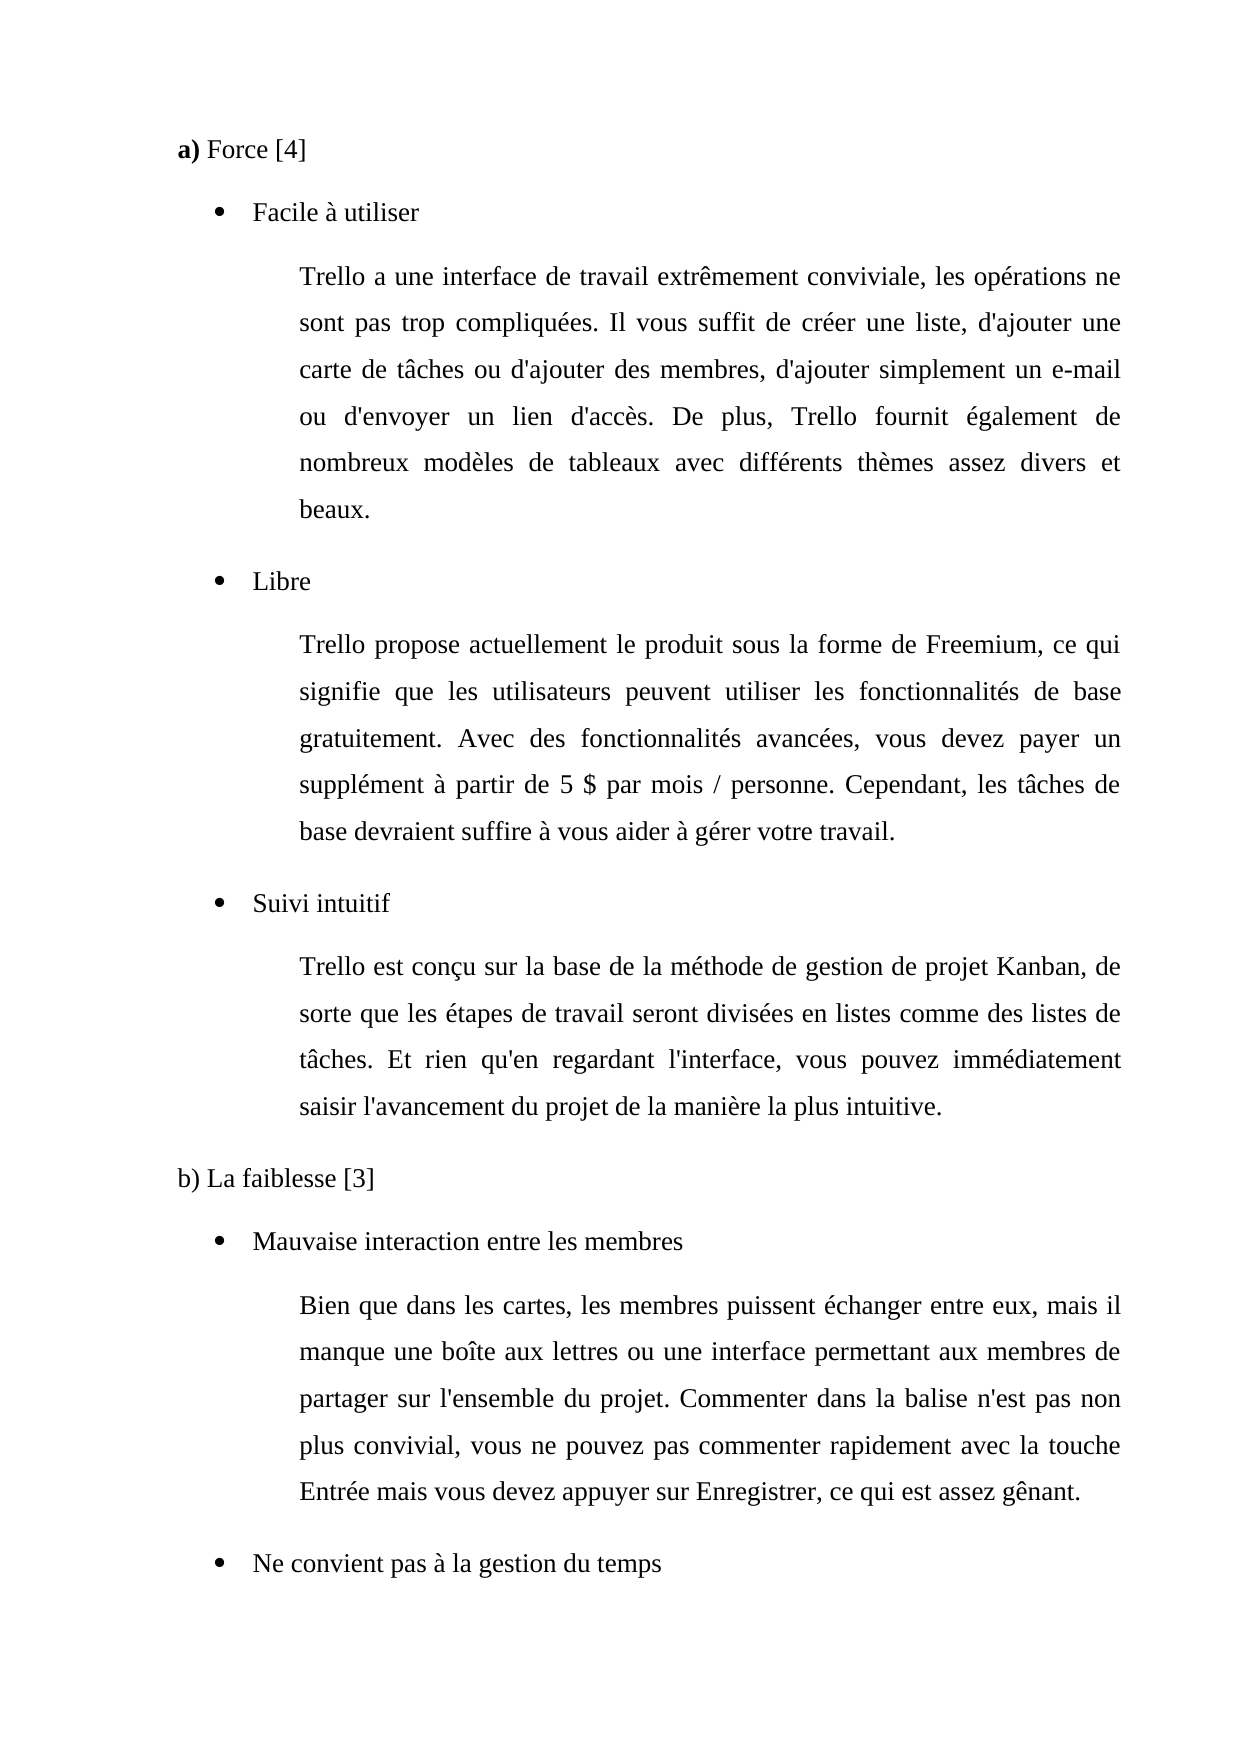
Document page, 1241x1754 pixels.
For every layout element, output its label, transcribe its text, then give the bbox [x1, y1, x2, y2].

list Ne convient pas à la gestion du temps [215, 1547, 1122, 1578]
list Facile à utiliser [215, 196, 1122, 227]
text b) La faiblesse [3] [177, 1162, 1122, 1193]
text Bien que dans les cartes, les membres puissent échanger entre eux, mais il manque une boîte aux lettres ou une interface permettant aux membres de partager sur l'ensemble du projet. Commenter dans la balise n'est pas non plus convivial, vous ne pouvez pas commenter rapidement avec la touche Entrée mais vous devez appuyer sur Enregistrer, ce qui est assez gênant. [299, 1289, 1122, 1507]
list Libre [215, 565, 1122, 596]
text Trello est conçu sur la base de la méthode de gestion de projet Kanban, de sorte que les étapes de travail seront divisées en listes comme des listes de tâches. Et rien qu'en regardant l'interface, vous pouvez immédiatement saisir l'avancement du projet de la manière la plus intuitive. [299, 950, 1122, 1121]
text a) Force [4] [177, 133, 1122, 164]
list Suivi intuitif [215, 887, 1122, 918]
text Trello propose actuellement le produit sous la forme de Freemium, ce qui signifie que les utilisateurs peuvent utiliser les fonctionnalités de base gratuitement. Avec des fonctionnalités avancées, vous devez payer un supplément à partir de 5 $ par mois / personne. Cependant, les tâches de base devraient suffire à vous aider à gérer votre travail. [299, 628, 1122, 846]
text Trello a une interface de travail extrêmement conviviale, les opérations ne sont pas trop compliquées. Il vous suffit de créer une liste, d'ajouter une carte de tâches ou d'ajouter des membres, d'ajouter simplement un e-mail ou d'envoyer un lien d'accès. De plus, Trello fournit également de nombreux modèles de tableaux avec différents thèmes assez divers et beaux. [299, 260, 1122, 524]
list Mauvaise interaction entre les membres [215, 1225, 1122, 1256]
